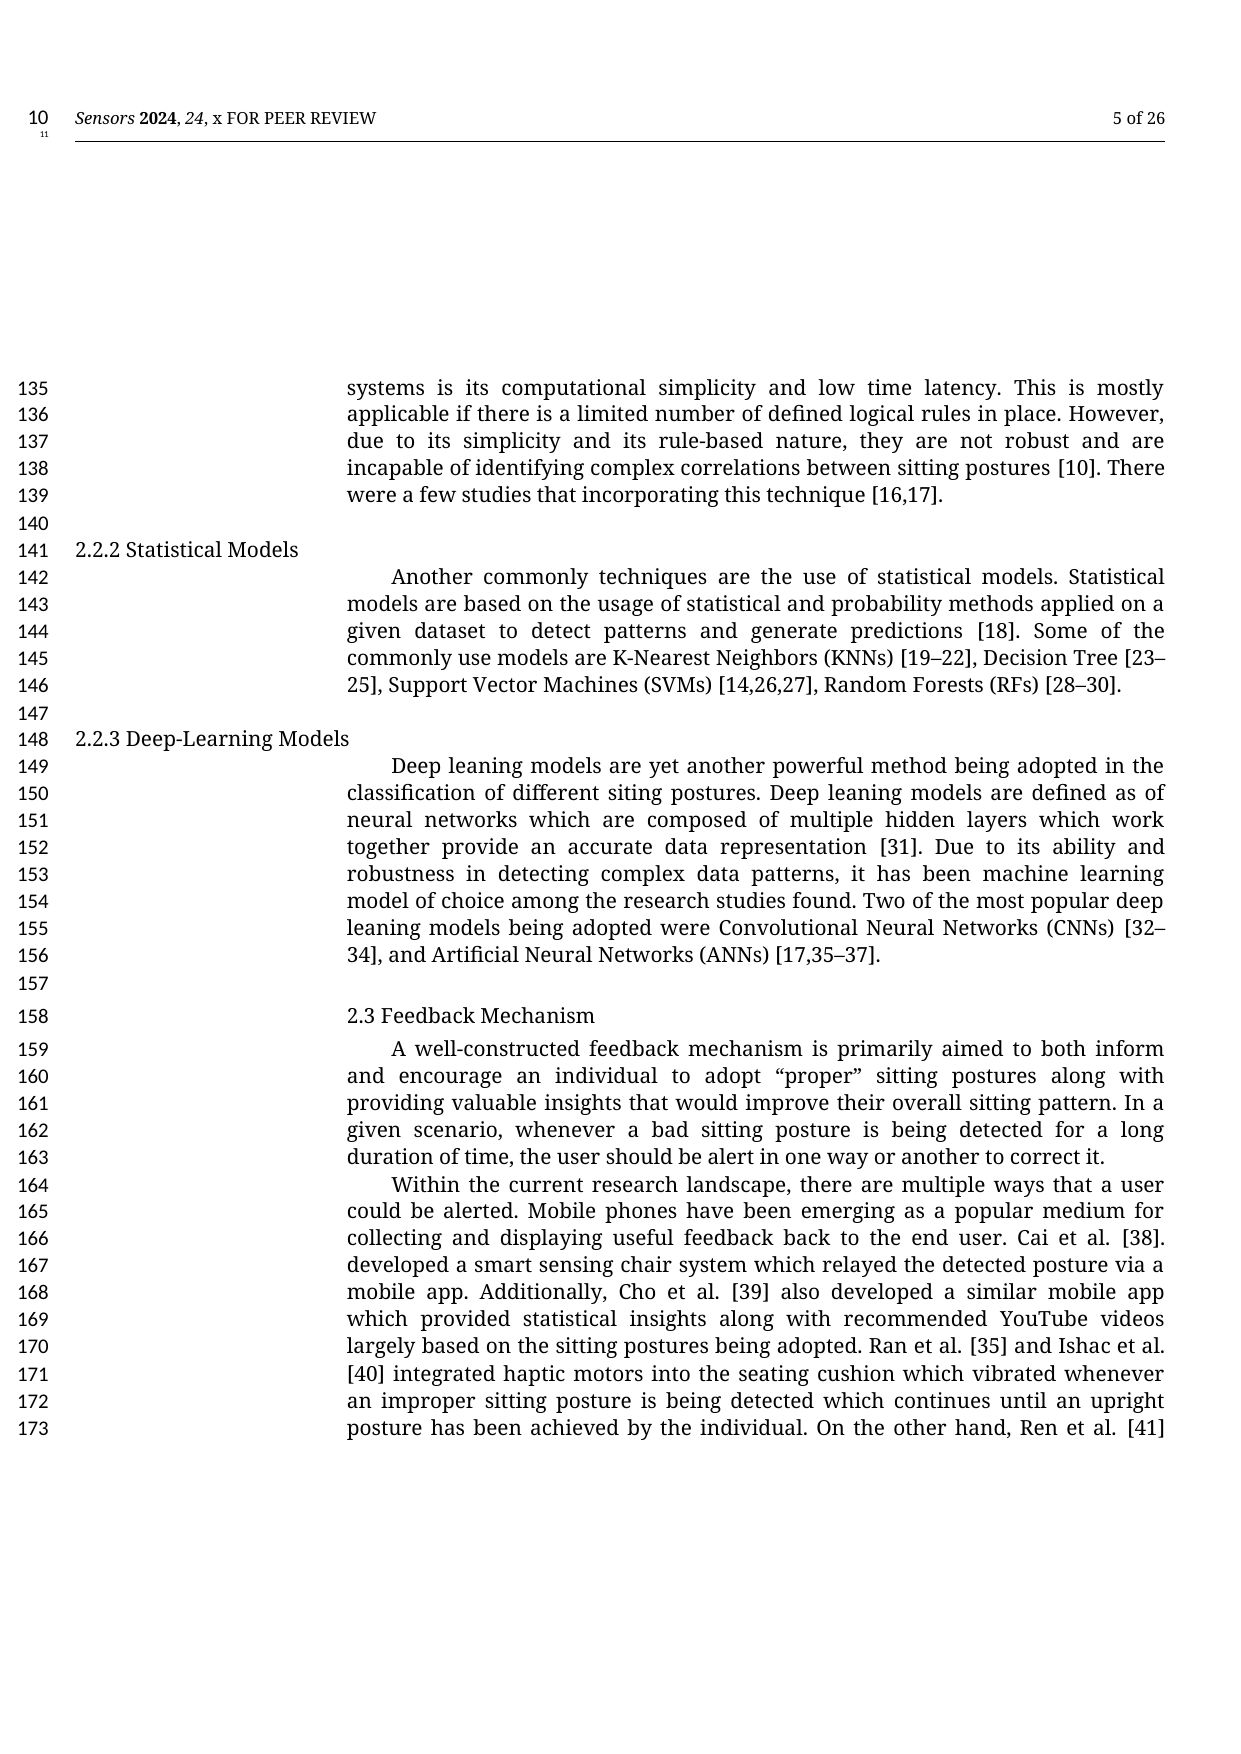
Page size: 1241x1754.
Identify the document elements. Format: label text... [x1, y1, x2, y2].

text 2.2.3 Deep-Learning Models [75, 725, 1165, 752]
text 2.2.2 Statistical Models [75, 536, 1165, 563]
text Another commonly techniques are the use of statistical models. Statistical models are based on the usage of statistical and probability methods applied on a given dataset to detect patterns and generate predictions [18]. Some of the commonly use models are K-Nearest Neighbors (KNNs) [19–22], Decision Tree [23–25], Support Vector Machines (SVMs) [14,26,27], Random Forests (RFs) [28–30]. [347, 563, 1165, 698]
subtitle 2.3 Feedback Mechanism [347, 1002, 1165, 1029]
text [347, 374, 1165, 509]
text A well-constructed feedback mechanism is primarily aimed to both inform and encourage an individual to adopt “proper” sitting postures along with providing valuable insights that would improve their overall sitting pattern. In a given scenario, whenever a bad sitting posture is being detected for a long duration of time, the user should be alert in one way or another to correct it. [347, 1035, 1165, 1171]
text Deep leaning models are yet another powerful method being adopted in the classification of different siting postures. Deep leaning models are defined as of neural networks which are composed of multiple hidden layers which work together provide an accurate data representation [31]. Due to its ability and robustness in detecting complex data patterns, it has been machine learning model of choice among the research studies found. Two of the most popular deep leaning models being adopted were Convolutional Neural Networks (CNNs) [32–34], and Artificial Neural Networks (ANNs) [17,35–37]. [347, 752, 1165, 969]
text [347, 1171, 1165, 1441]
